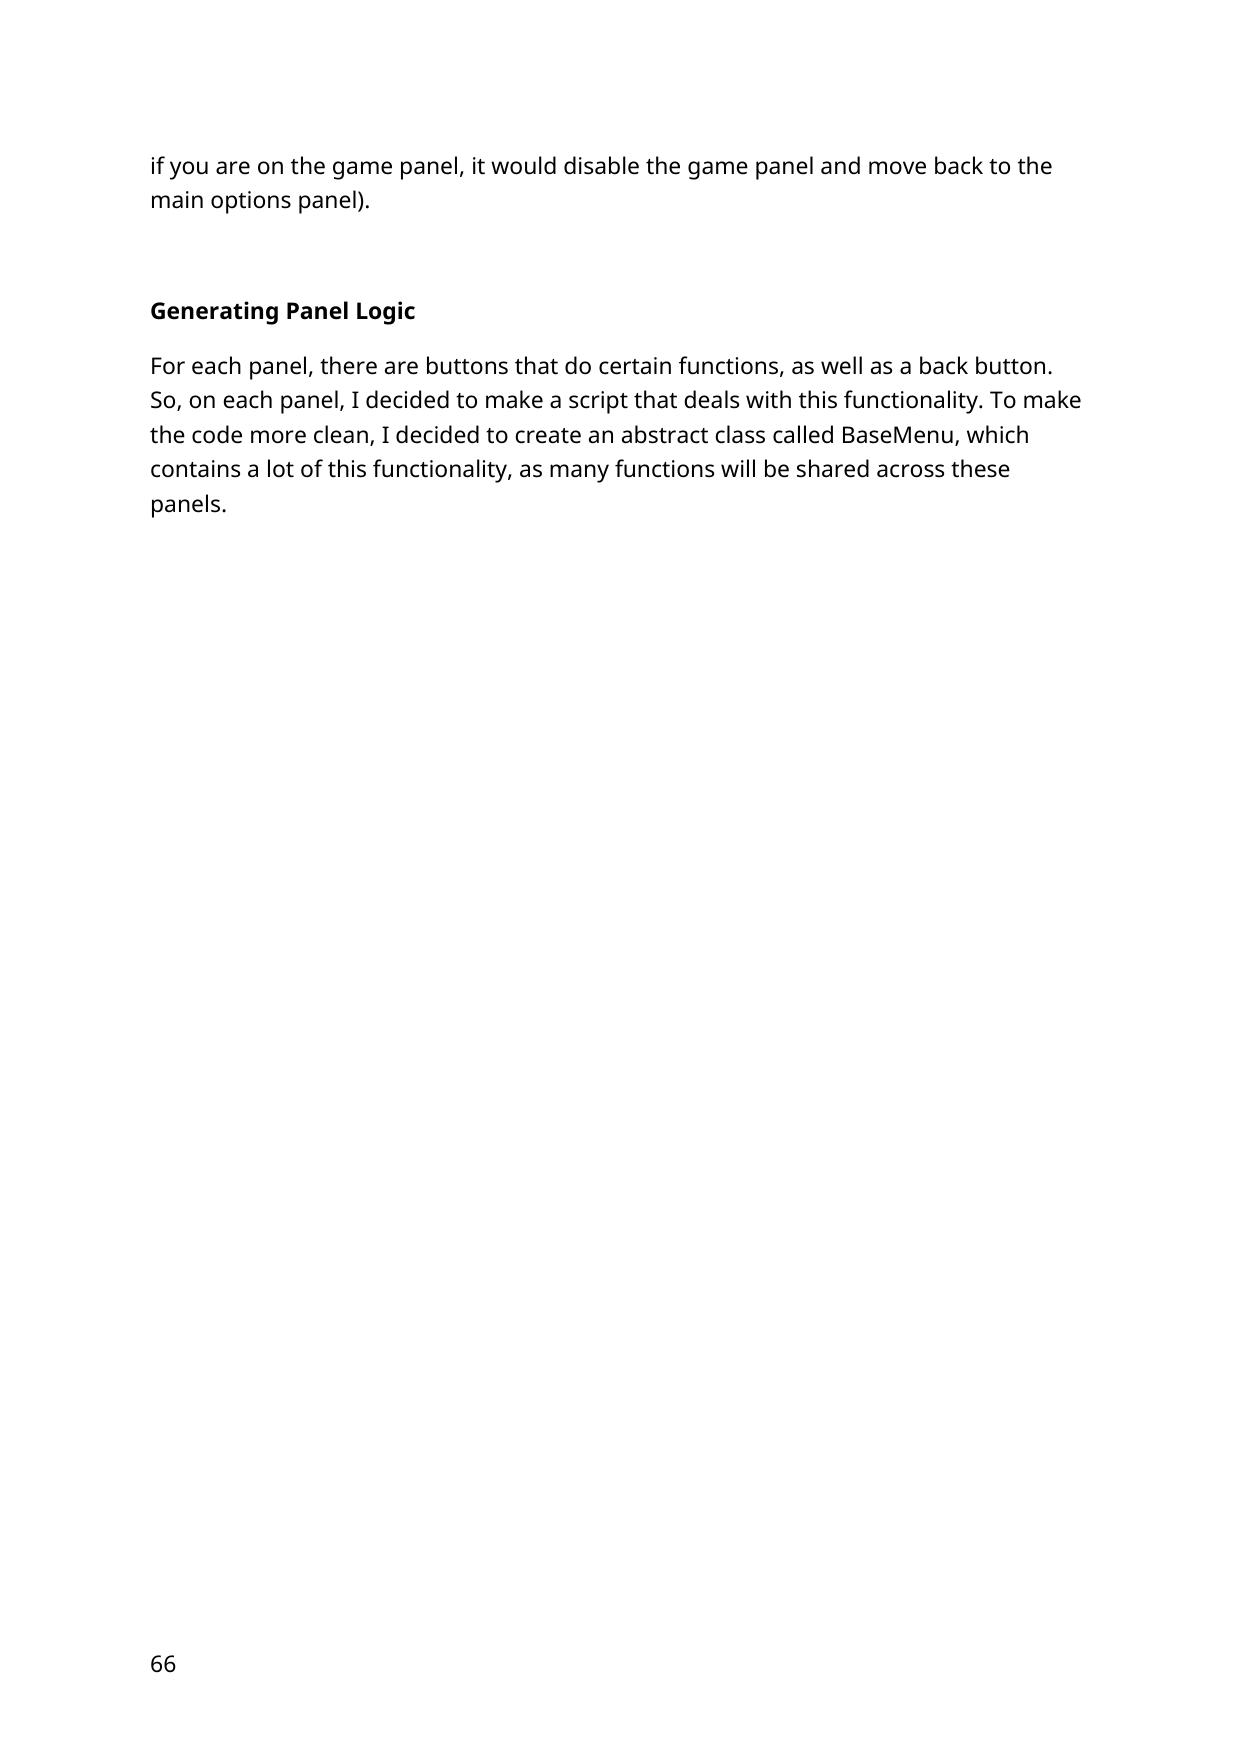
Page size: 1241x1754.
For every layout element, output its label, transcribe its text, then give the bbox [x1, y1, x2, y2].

text For each panel, there are buttons that do certain functions, as well as a back button. So, on each panel, I decided to make a script that deals with this functionality. To make the code more clean, I decided to create an abstract class called BaseMenu, which contains a lot of this functionality, as many functions will be shared across these panels. [150, 350, 1090, 519]
text Generating Panel Logic [150, 295, 1090, 326]
